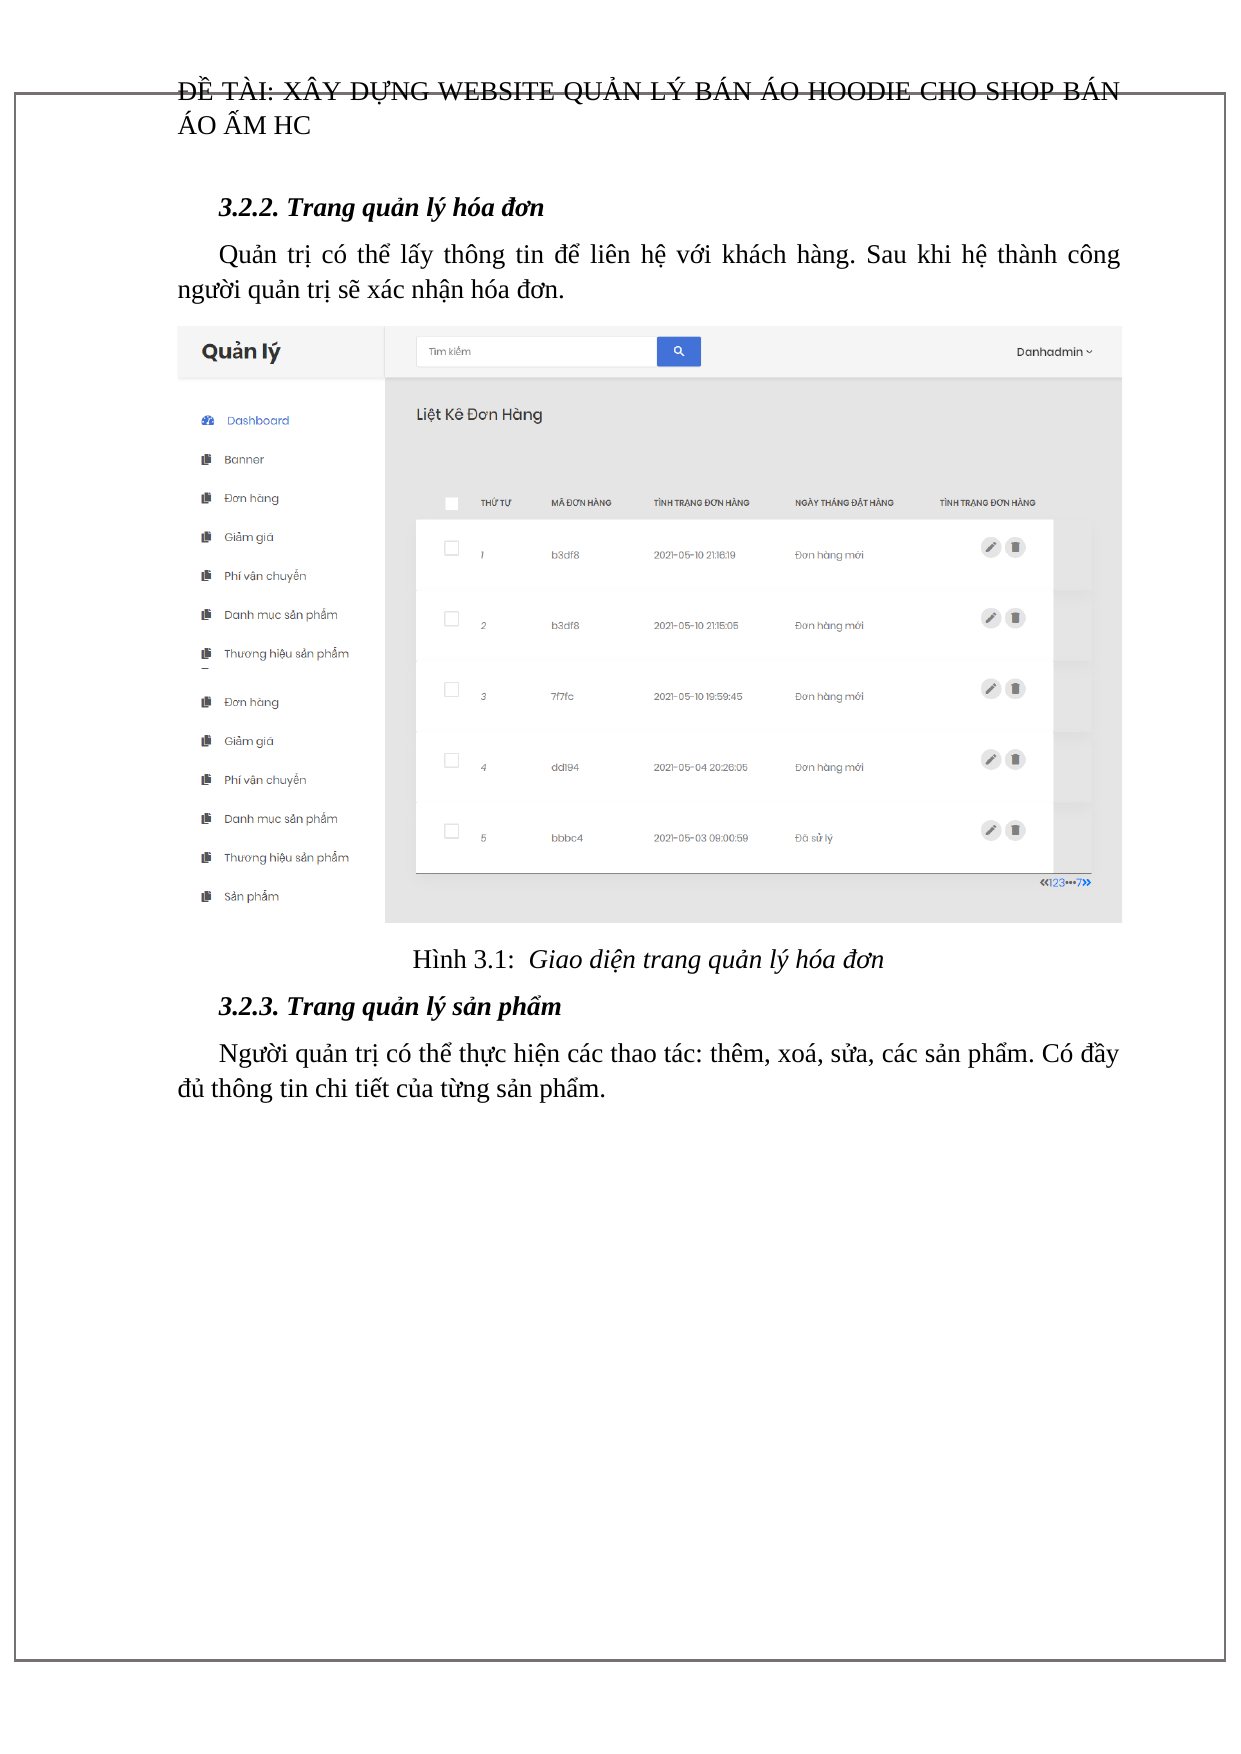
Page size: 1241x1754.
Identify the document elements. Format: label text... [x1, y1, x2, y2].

text Giao diện trang quản lý hóa đơn [177, 943, 1122, 975]
text Trang quản lý sản phẩm [218, 990, 1122, 1021]
text Quản trị có thể lấy thông tin để liên hệ với khách hàng. Sau khi hệ thành công người quản trị sẽ xác nhận hóa đơn. [177, 238, 1122, 305]
picture [177, 326, 1123, 923]
text Người quản trị có thể thực hiện các thao tác: thêm, xoá, sửa, các sản phẩm. Có đầy đủ thông tin chi tiết của từng sản phẩm. [177, 1037, 1122, 1104]
text Trang quản lý hóa đơn [218, 191, 1122, 222]
